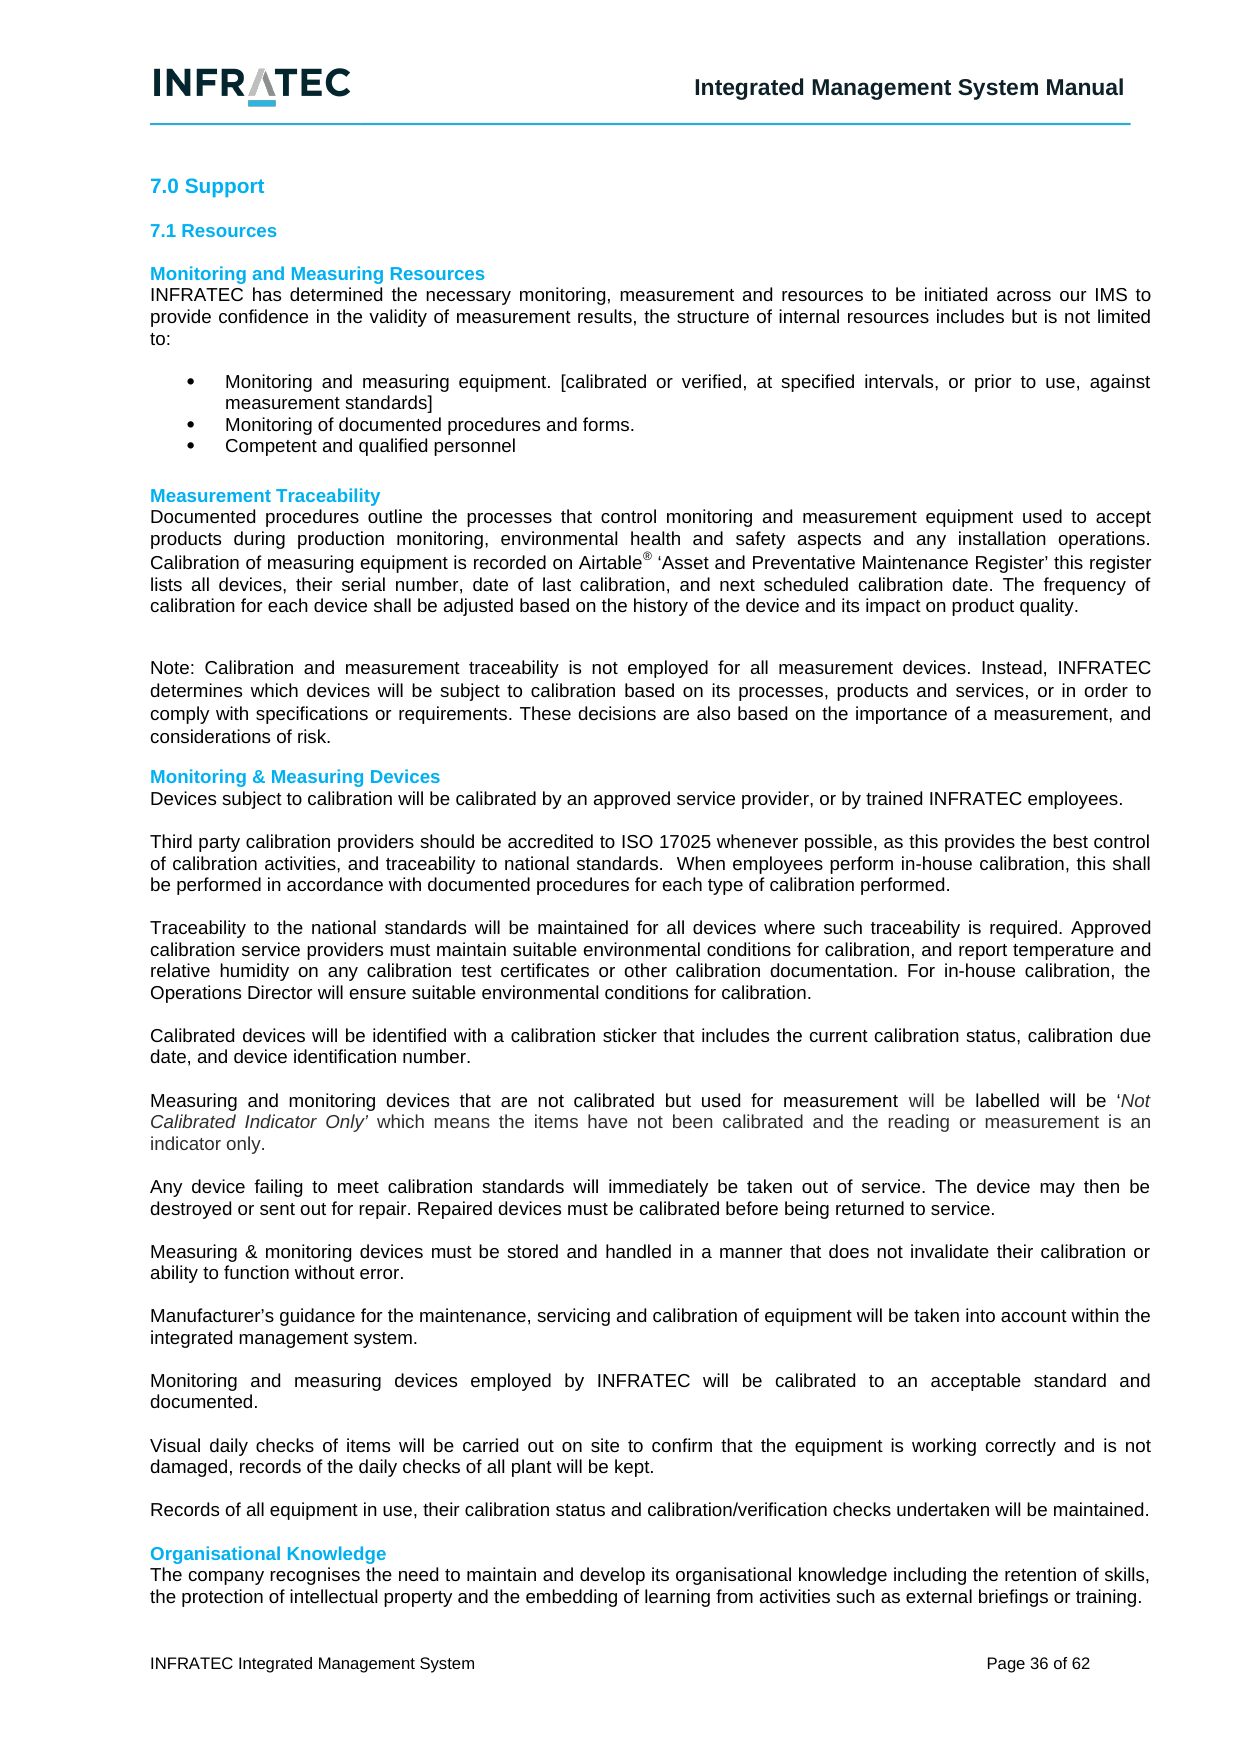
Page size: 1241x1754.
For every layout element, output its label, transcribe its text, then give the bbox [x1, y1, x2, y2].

list Monitoring and measuring equipment. [calibrated or verified, at specified intervals, or prior to use, against measurement standards] [187, 370, 1152, 414]
text Monitoring & Measuring Devices [150, 766, 1152, 788]
text Third party calibration providers should be accredited to ISO 17025 whenever possible, as this provides the best control of calibration activities, and traceability to national standards. When employees perform in-house calibration, this shall be performed in accordance with documented procedures for each type of calibration performed. [150, 831, 1152, 895]
text The company recognises the need to maintain and develop its organisational knowledge including the retention of skills, the protection of intellectual property and the embedding of learning from activities such as external briefings or training. [150, 1564, 1152, 1607]
text Any device failing to meet calibration standards will immediately be taken out of service. The device may then be destroyed or sent out for repair. Repaired devices must be calibrated before being returned to service. [150, 1176, 1152, 1219]
list Monitoring of documented procedures and forms. [187, 414, 1152, 435]
text Devices subject to calibration will be calibrated by an approved service provider, or by trained INFRATEC employees. [150, 788, 1152, 809]
text Measuring & monitoring devices must be stored and handled in a manner that does not invalidate their calibration or ability to function without error. [150, 1240, 1152, 1283]
list Competent and qualified personnel [187, 435, 1152, 457]
text Manufacturer’s guidance for the maintenance, servicing and calibration of equipment will be taken into account within the integrated management system. [150, 1305, 1152, 1348]
text Measurement Traceability [150, 485, 1152, 506]
text Note: Calibration and measurement traceability is not employed for all measurement devices. Instead, INFRATEC determines which devices will be subject to calibration based on its processes, products and services, or in order to comply with specifications or requirements. These decisions are also based on the importance of a measurement, and considerations of risk. [150, 656, 1152, 748]
text Monitoring and measuring devices employed by INFRATEC will be calibrated to an acceptable standard and documented. [150, 1370, 1152, 1413]
text Measuring and monitoring devices that are not calibrated but used for measurement will be labelled will be ‘Not Calibrated Indicator Only’ which means the items have not been calibrated and the reading or measurement is an indicator only. [150, 1089, 1152, 1154]
text Documented procedures outline the processes that control monitoring and measurement equipment used to accept products during production monitoring, environmental health and safety aspects and any installation operations. Calibration of measuring equipment is recorded on Airtable® ‘Asset and Preventative Maintenance Register’ this register lists all devices, their serial number, date of last calibration, and next scheduled calibration date. The frequency of calibration for each device shall be adjusted based on the history of the device and its impact on product quality. [150, 506, 1152, 617]
text Calibrated devices will be identified with a calibration sticker that includes the current calibration status, calibration due date, and device identification number. [150, 1025, 1152, 1068]
text Records of all equipment in use, their calibration status and calibration/verification checks undertaken will be maintained. [150, 1499, 1152, 1521]
text 7.1 Resources [150, 219, 1152, 241]
text INFRATEC has determined the necessary monitoring, measurement and resources to be initiated across our IMS to provide confidence in the validity of measurement results, the structure of internal resources includes but is not limited to: [150, 284, 1152, 349]
text 7.0 Support [150, 174, 1152, 198]
text Traceability to the national standards will be maintained for all devices where such traceability is required. Approved calibration service providers must maintain suitable environmental conditions for calibration, and report temperature and relative humidity on any calibration test certificates or other calibration documentation. For in-house calibration, the Operations Director will ensure suitable environmental conditions for calibration. [150, 917, 1152, 1003]
text Monitoring and Measuring Resources [150, 263, 1152, 284]
text Organisational Knowledge [150, 1542, 1152, 1564]
text Visual daily checks of items will be carried out on site to confirm that the equipment is working correctly and is not damaged, records of the daily checks of all plant will be kept. [150, 1434, 1152, 1478]
